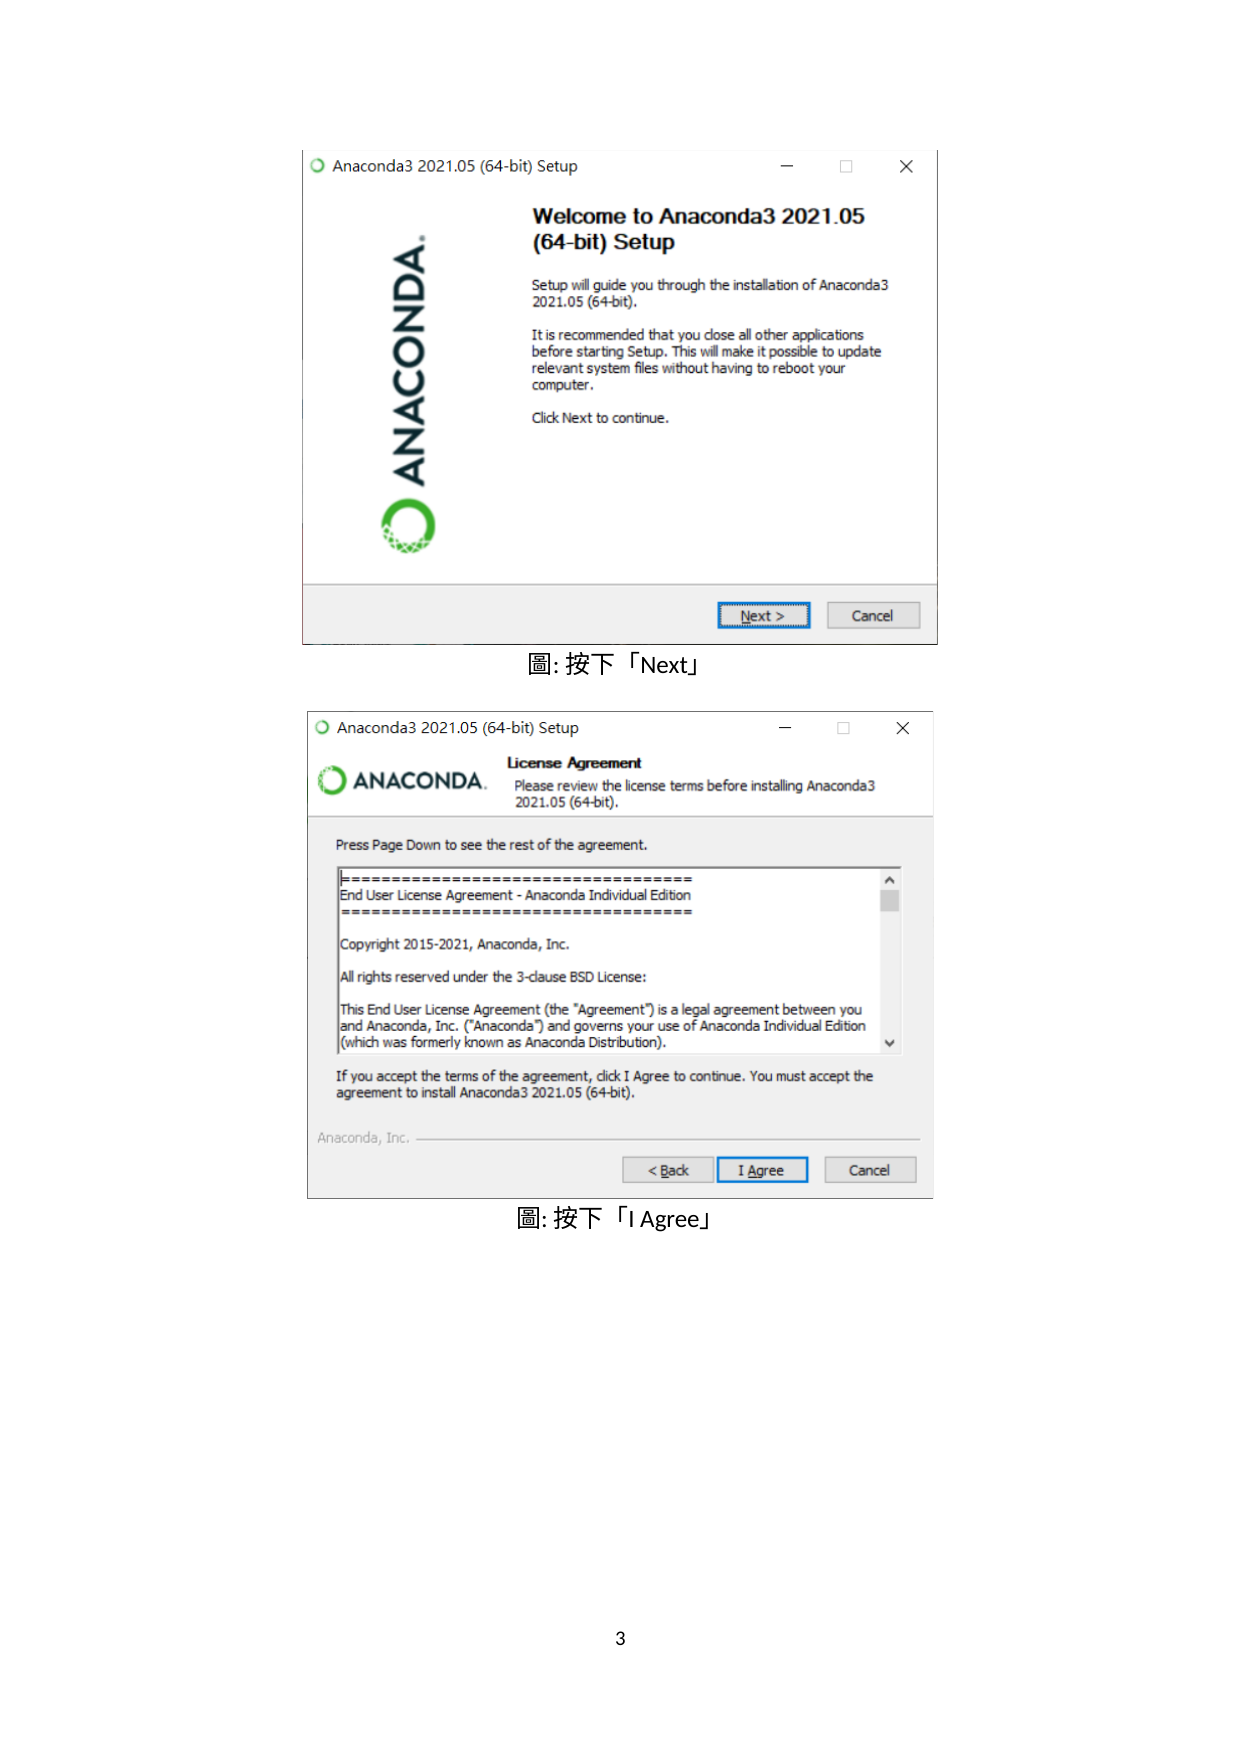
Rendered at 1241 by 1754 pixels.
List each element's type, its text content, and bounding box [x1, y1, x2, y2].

text 圖: 按下「Next」 [187, 645, 1053, 681]
picture [302, 150, 938, 645]
picture [307, 711, 934, 1199]
text 圖: 按下「I Agree」 [187, 1199, 1053, 1235]
